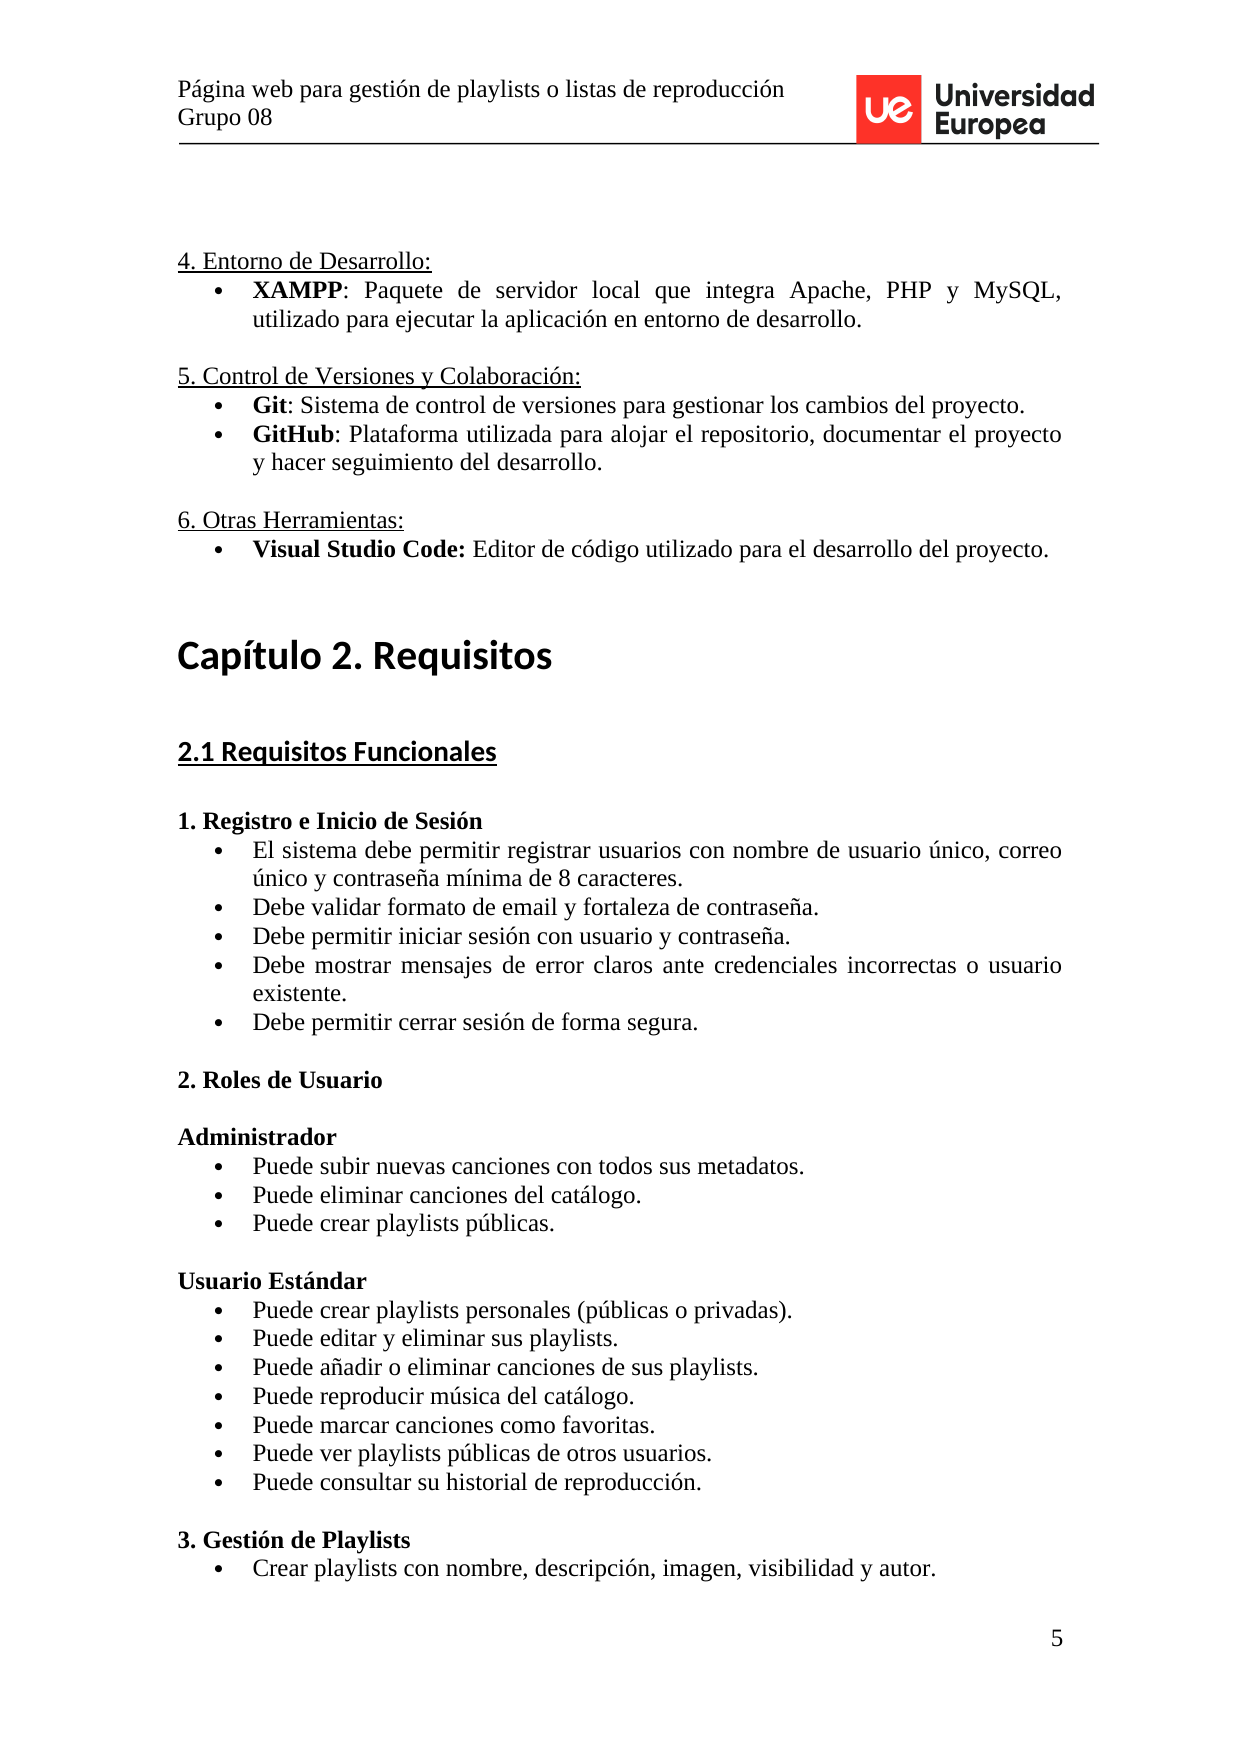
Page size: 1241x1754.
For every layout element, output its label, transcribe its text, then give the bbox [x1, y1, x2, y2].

list Puede editar y eliminar sus playlists. [215, 1323, 1063, 1352]
list Debe validar formato de email y fortaleza de contraseña. [215, 892, 1063, 921]
list El sistema debe permitir registrar usuarios con nombre de usuario único, correo único y contraseña mínima de 8 caracteres. [215, 835, 1063, 892]
list Visual Studio Code: Editor de código utilizado para el desarrollo del proyecto. [215, 534, 1063, 562]
list Puede marcar canciones como favoritas. [215, 1410, 1063, 1438]
list XAMPP: Paquete de servidor local que integra Apache, PHP y MySQL, utilizado para ejecutar la aplicación en entorno de desarrollo. [215, 275, 1063, 332]
picture [856, 75, 1094, 144]
list Git: Sistema de control de versiones para gestionar los cambios del proyecto. [215, 390, 1063, 419]
text Usuario Estándar [177, 1266, 1063, 1295]
text 6. Otras Herramientas: [177, 505, 1063, 534]
list Puede añadir o eliminar canciones de sus playlists. [215, 1352, 1063, 1381]
text 4. Entorno de Desarrollo: [177, 246, 1063, 275]
list GitHub: Plataforma utilizada para alojar el repositorio, documentar el proyecto y hacer seguimiento del desarrollo. [215, 419, 1063, 476]
list Puede consultar su historial de reproducción. [215, 1467, 1063, 1496]
list Debe mostrar mensajes de error claros ante credenciales incorrectas o usuario existente. [215, 950, 1063, 1007]
list Puede ver playlists públicas de otros usuarios. [215, 1438, 1063, 1467]
subtitle Capítulo 2. Requisitos [177, 629, 1063, 679]
list Debe permitir cerrar sesión de forma segura. [215, 1007, 1063, 1036]
list Puede crear playlists personales (públicas o privadas). [215, 1295, 1063, 1323]
text 1. Registro e Inicio de Sesión [177, 806, 1063, 835]
list Puede reproducir música del catálogo. [215, 1381, 1063, 1410]
list Puede subir nuevas canciones con todos sus metadatos. [215, 1151, 1063, 1180]
list Debe permitir iniciar sesión con usuario y contraseña. [215, 921, 1063, 950]
text Administrador [177, 1122, 1063, 1151]
list Puede crear playlists públicas. [215, 1208, 1063, 1237]
text 5. Control de Versiones y Colaboración: [177, 361, 1063, 390]
subtitle 2.1 Requisitos Funcionales [177, 733, 1063, 769]
text 2. Roles de Usuario [177, 1065, 1063, 1093]
text 3. Gestión de Playlists [177, 1525, 1063, 1553]
list Puede eliminar canciones del catálogo. [215, 1180, 1063, 1208]
list Crear playlists con nombre, descripción, imagen, visibilidad y autor. [215, 1553, 1063, 1582]
